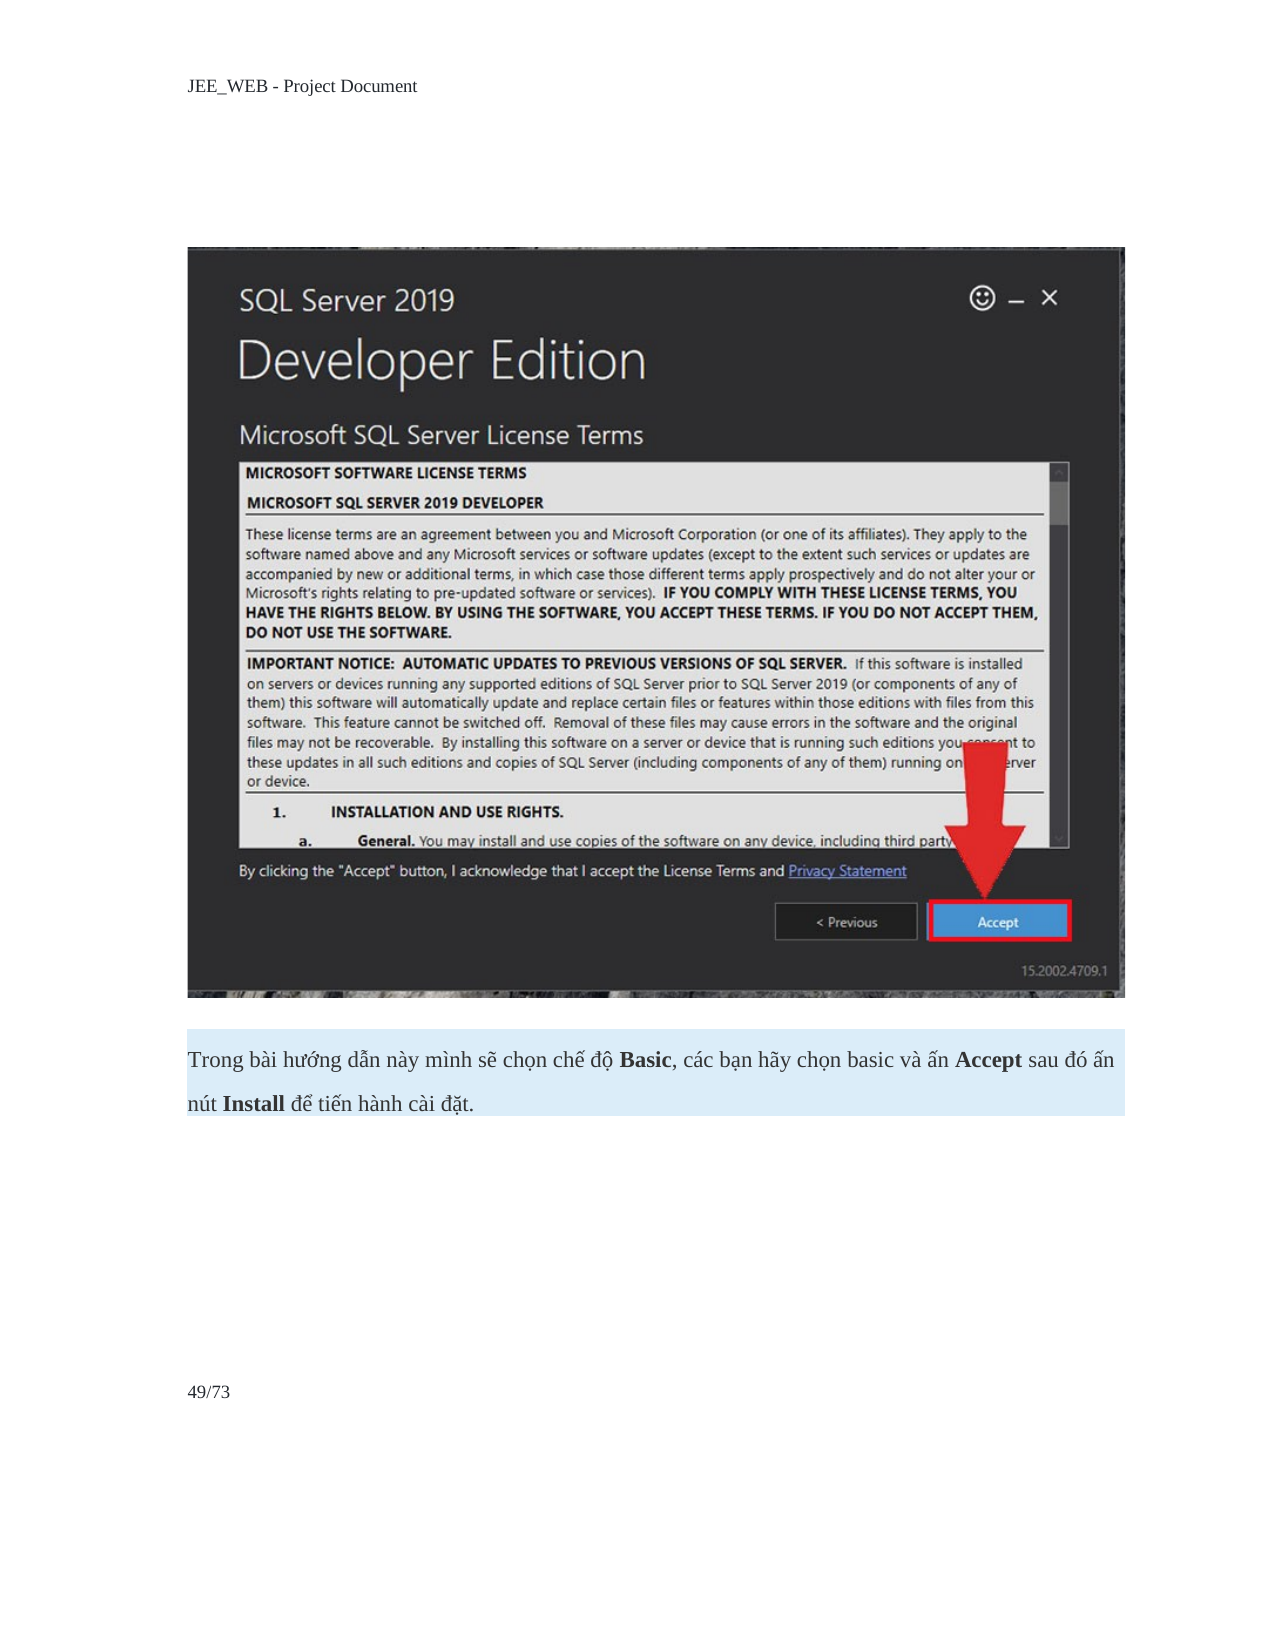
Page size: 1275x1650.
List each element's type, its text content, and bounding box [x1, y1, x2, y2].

picture [187, 247, 1126, 998]
text Trong bài hướng dẫn này mình sẽ chọn chế độ Basic, các bạn hãy chọn basic và ấn Accept sau đó ấn nút Install để tiến hành cài đặt. [187, 1029, 1125, 1116]
